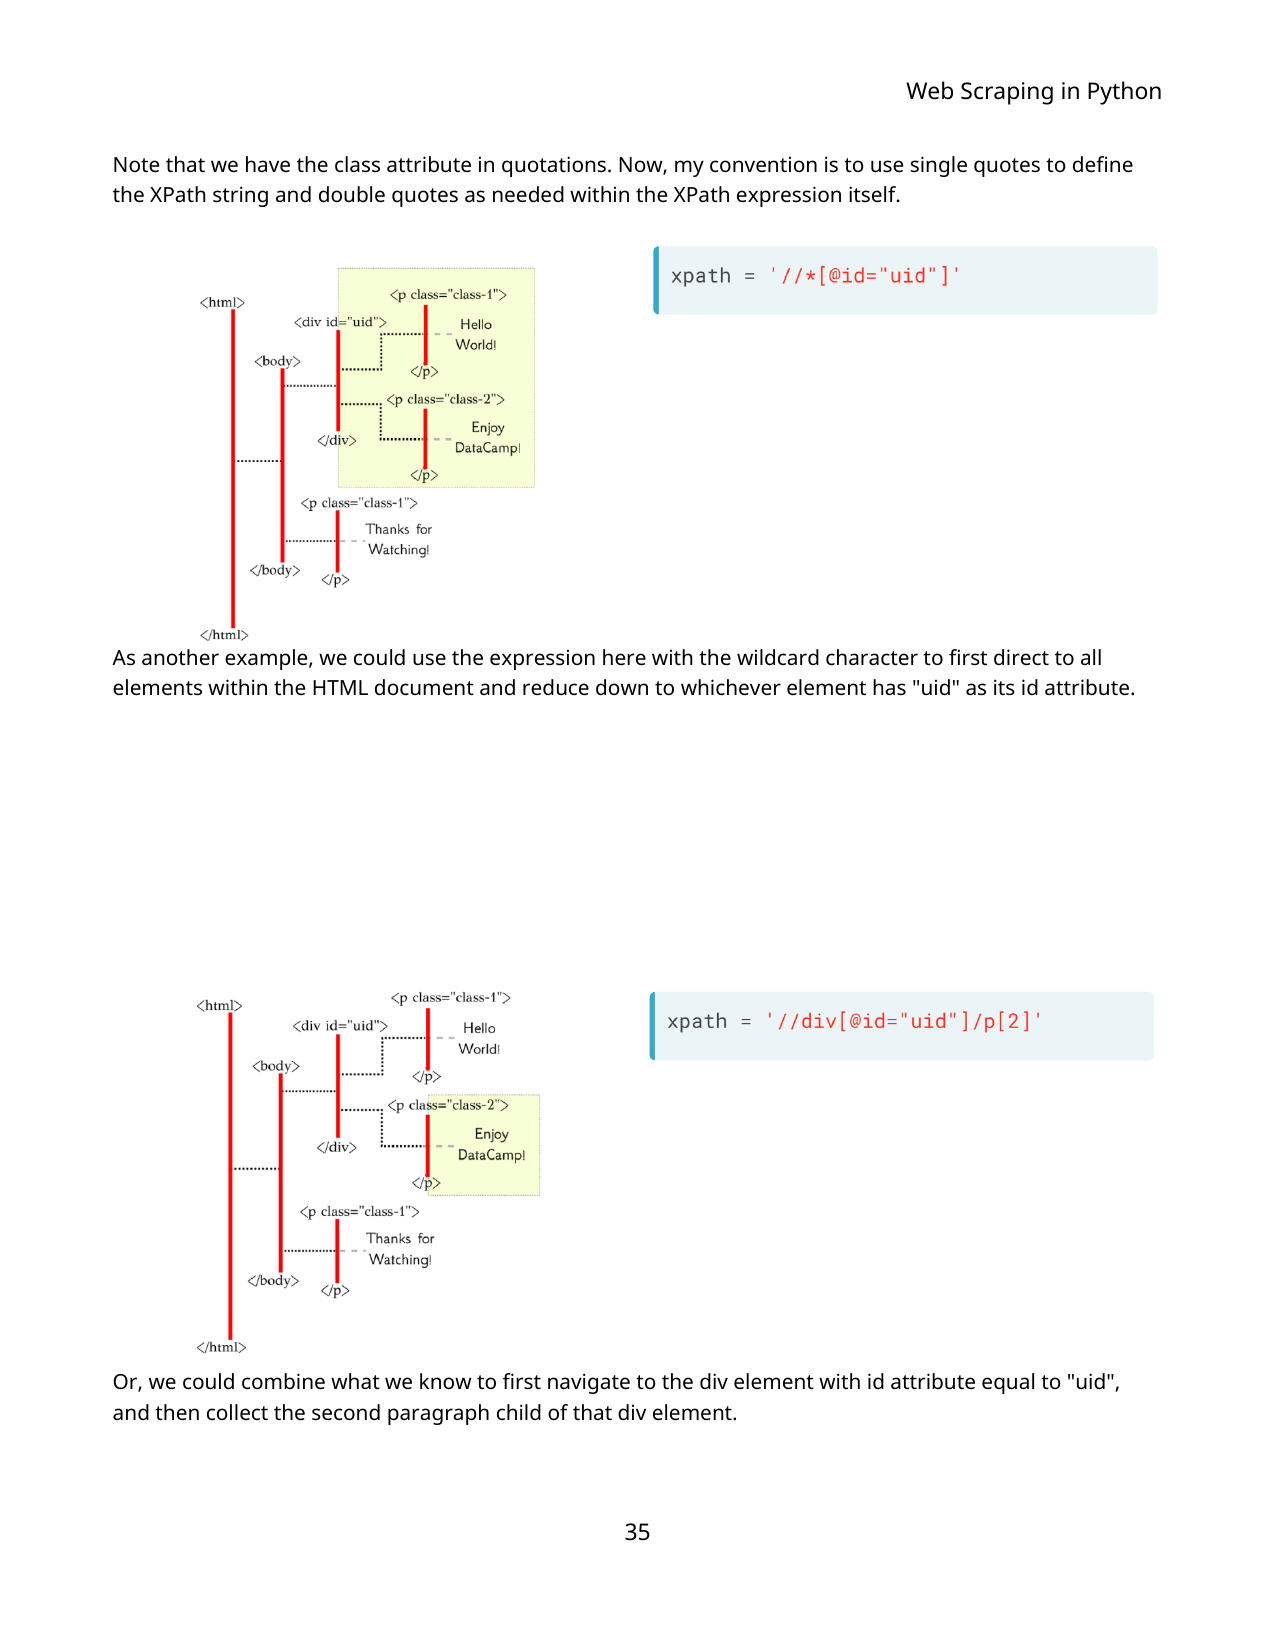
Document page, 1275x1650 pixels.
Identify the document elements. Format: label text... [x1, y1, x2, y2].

picture [112, 972, 1161, 1366]
text Note that we have the class attribute in quotations. Now, my convention is to use single quotes to define the XPath string and double quotes as needed within the XPath expression itself. [112, 150, 1162, 209]
text As another example, we could use the expression here with the wildcard character to first direct to all elements within the HTML document and reduce down to whichever element has "uid" as its id attribute. [112, 641, 1162, 702]
picture [112, 227, 1162, 641]
